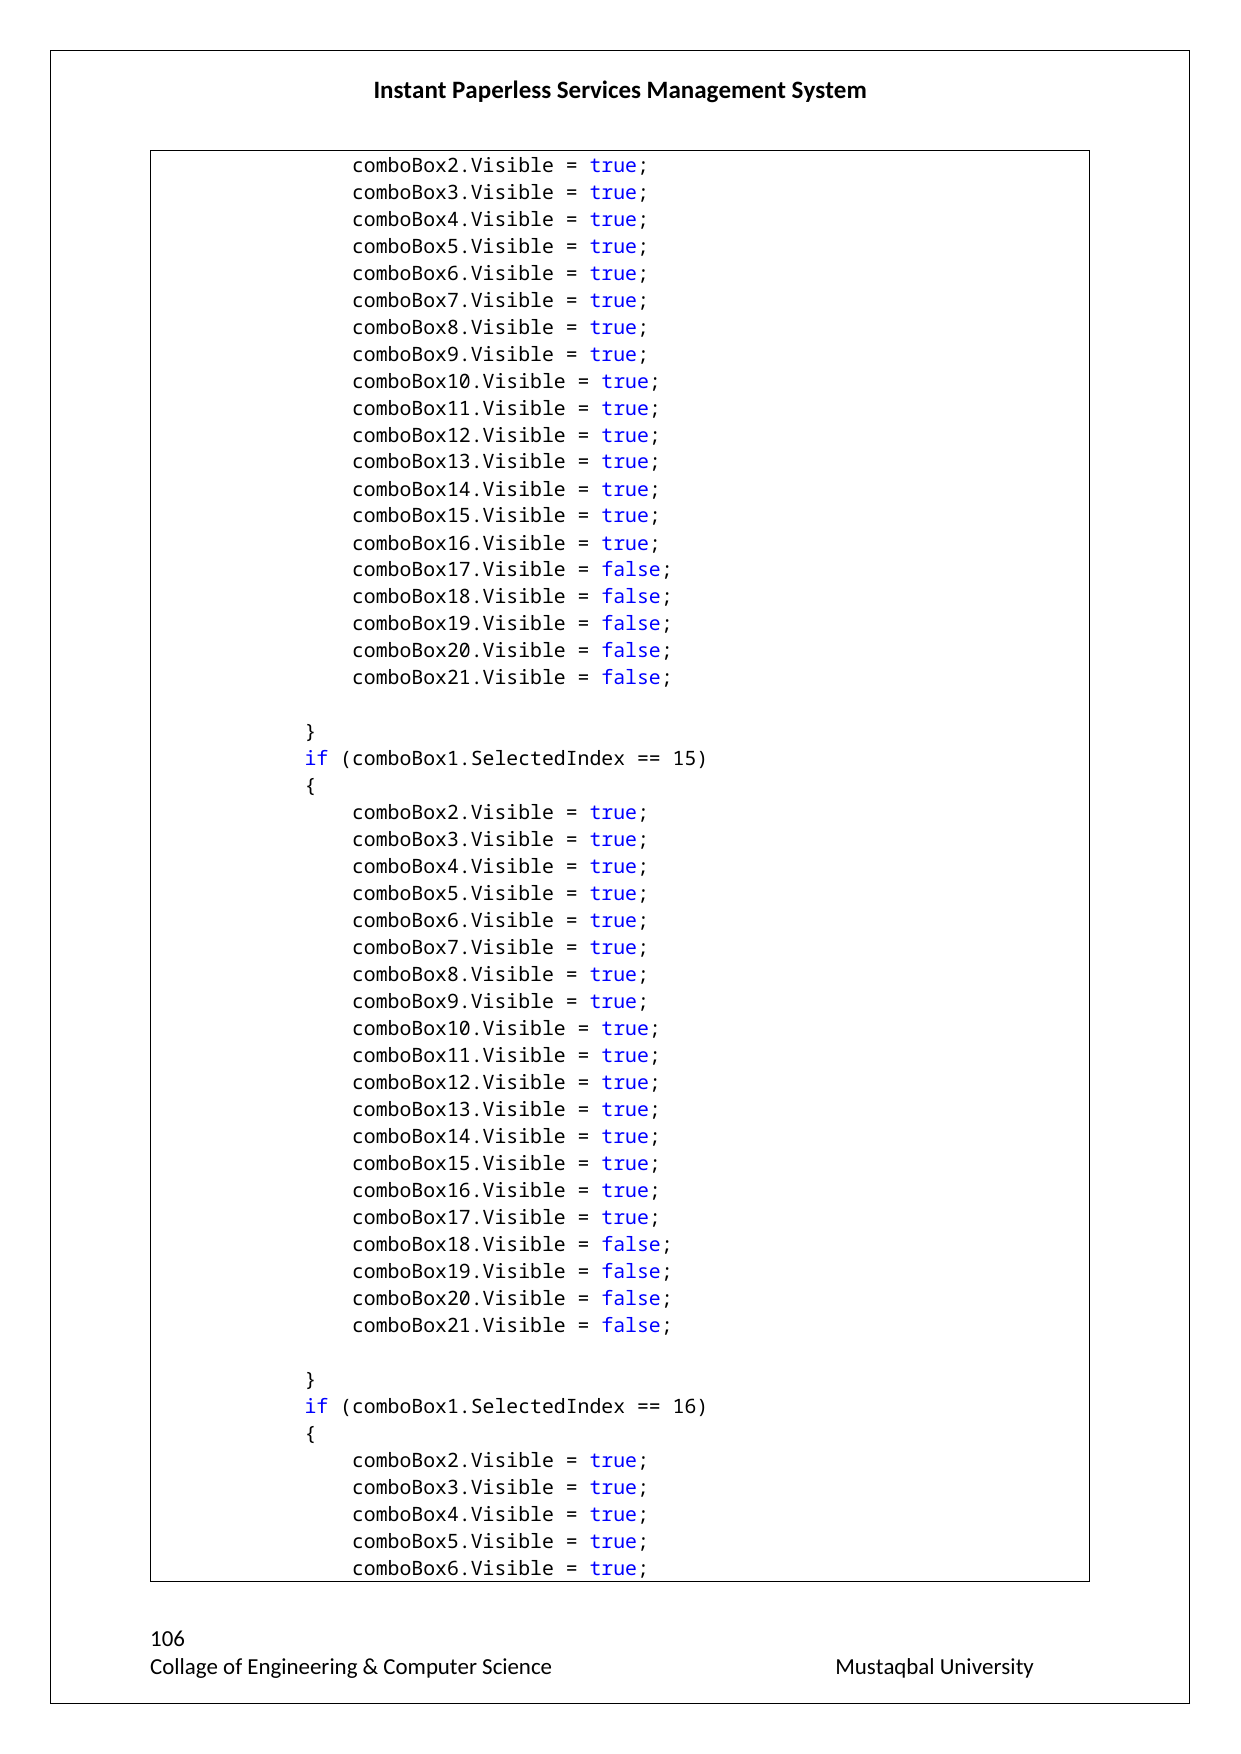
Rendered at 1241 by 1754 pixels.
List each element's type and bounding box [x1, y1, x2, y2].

table_header [151, 151, 1089, 1581]
